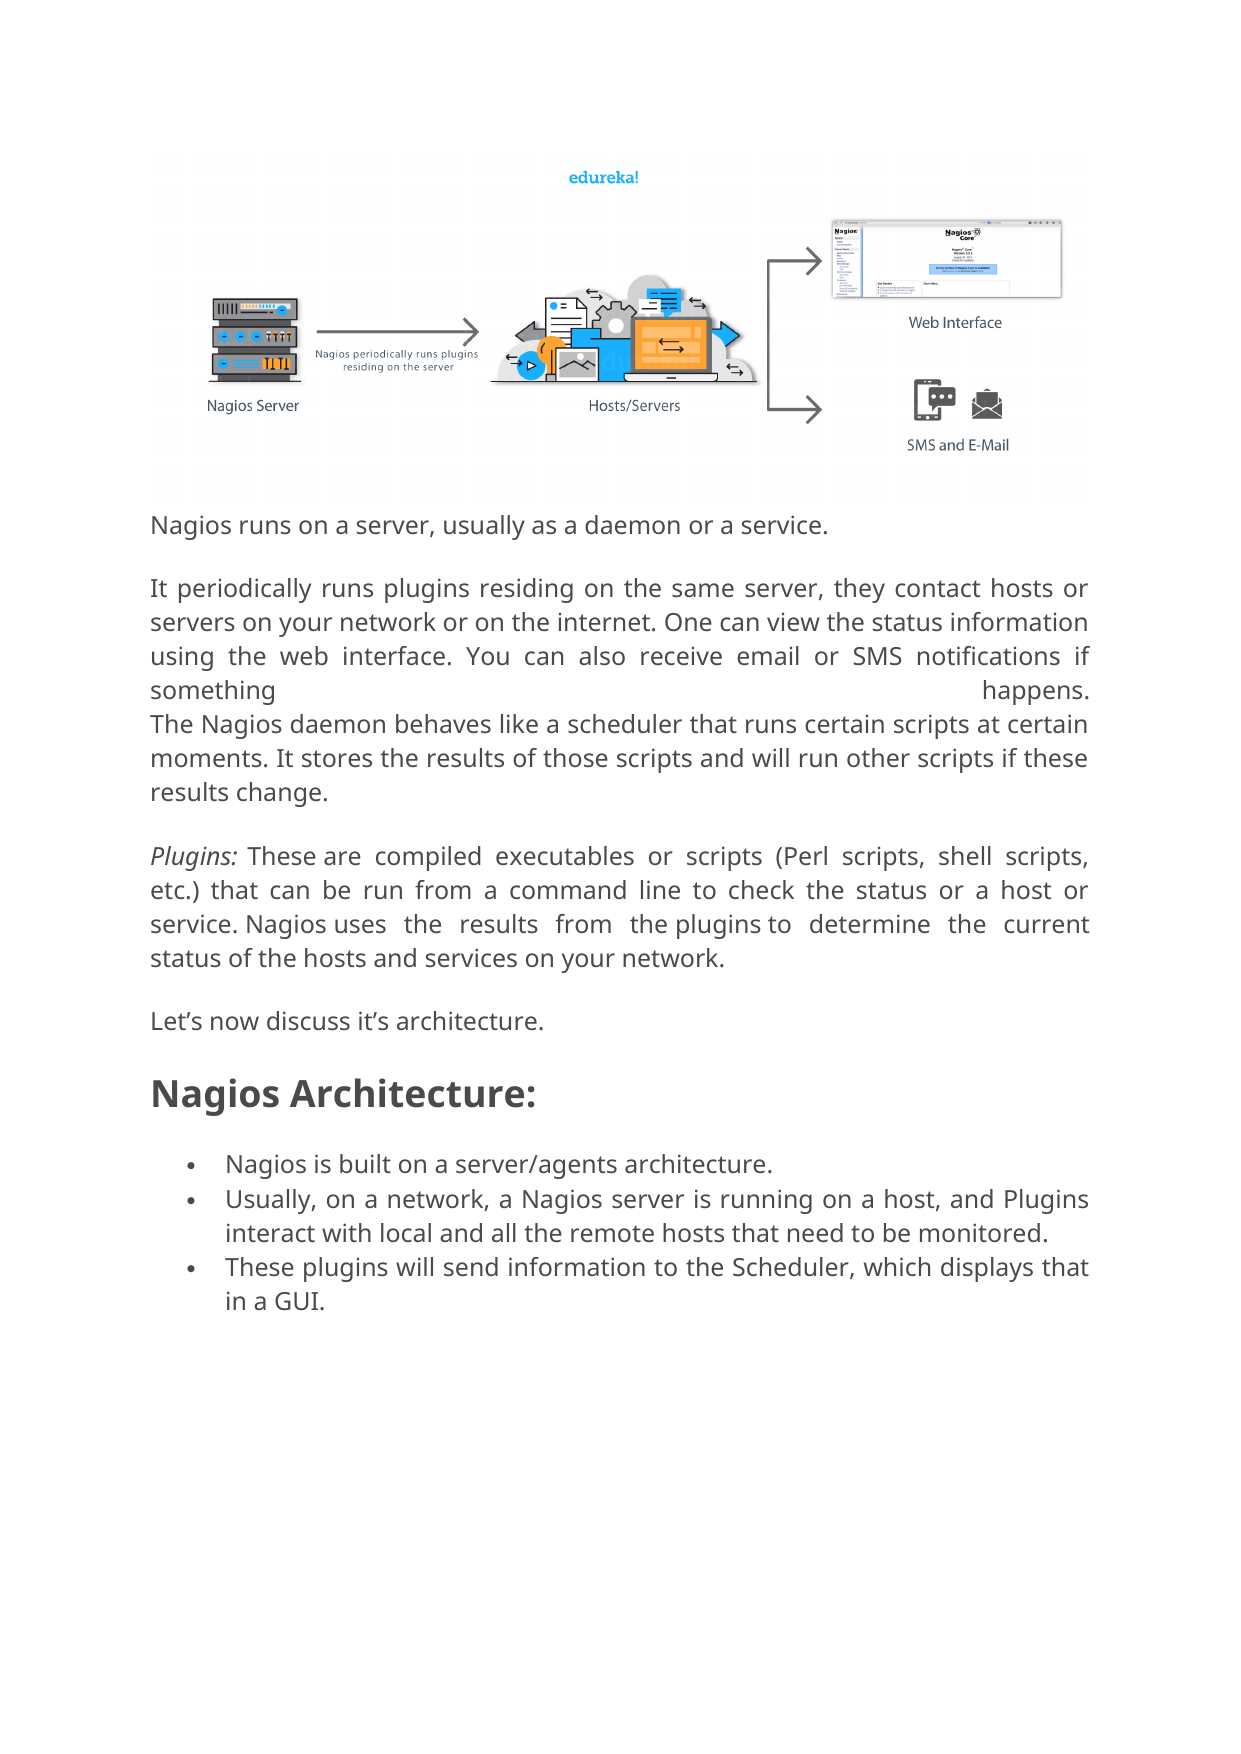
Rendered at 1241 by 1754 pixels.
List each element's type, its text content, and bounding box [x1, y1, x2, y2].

list Nagios is built on a server/agents architecture. [187, 1147, 1090, 1181]
text Plugins: These are compiled executables or scripts (Perl scripts, shell scripts, etc.) that can be run from a command line to check the status or a host or service. Nagios uses the results from the plugins to determine the current status of the hosts and services on your network. [150, 838, 1090, 974]
text Let’s now discuss it’s architecture. [150, 1004, 1090, 1038]
text Nagios runs on a server, usually as a daemon or a service. [150, 508, 1090, 542]
list Usually, on a network, a Nagios server is running on a host, and Plugins interact with local and all the remote hosts that need to be monitored. [187, 1181, 1090, 1249]
list These plugins will send information to the Scheduler, which displays that in a GUI. [187, 1249, 1090, 1317]
picture [150, 150, 1091, 508]
text Nagios Architecture: [150, 1067, 1090, 1118]
text It periodically runs plugins residing on the same server, they contact hosts or servers on your network or on the internet. One can view the status information using the web interface. You can also receive email or SMS notifications if something happens. The Nagios daemon behaves like a scheduler that runs certain scripts at certain moments. It stores the results of those scripts and will run other scripts if these results change. [150, 571, 1090, 809]
